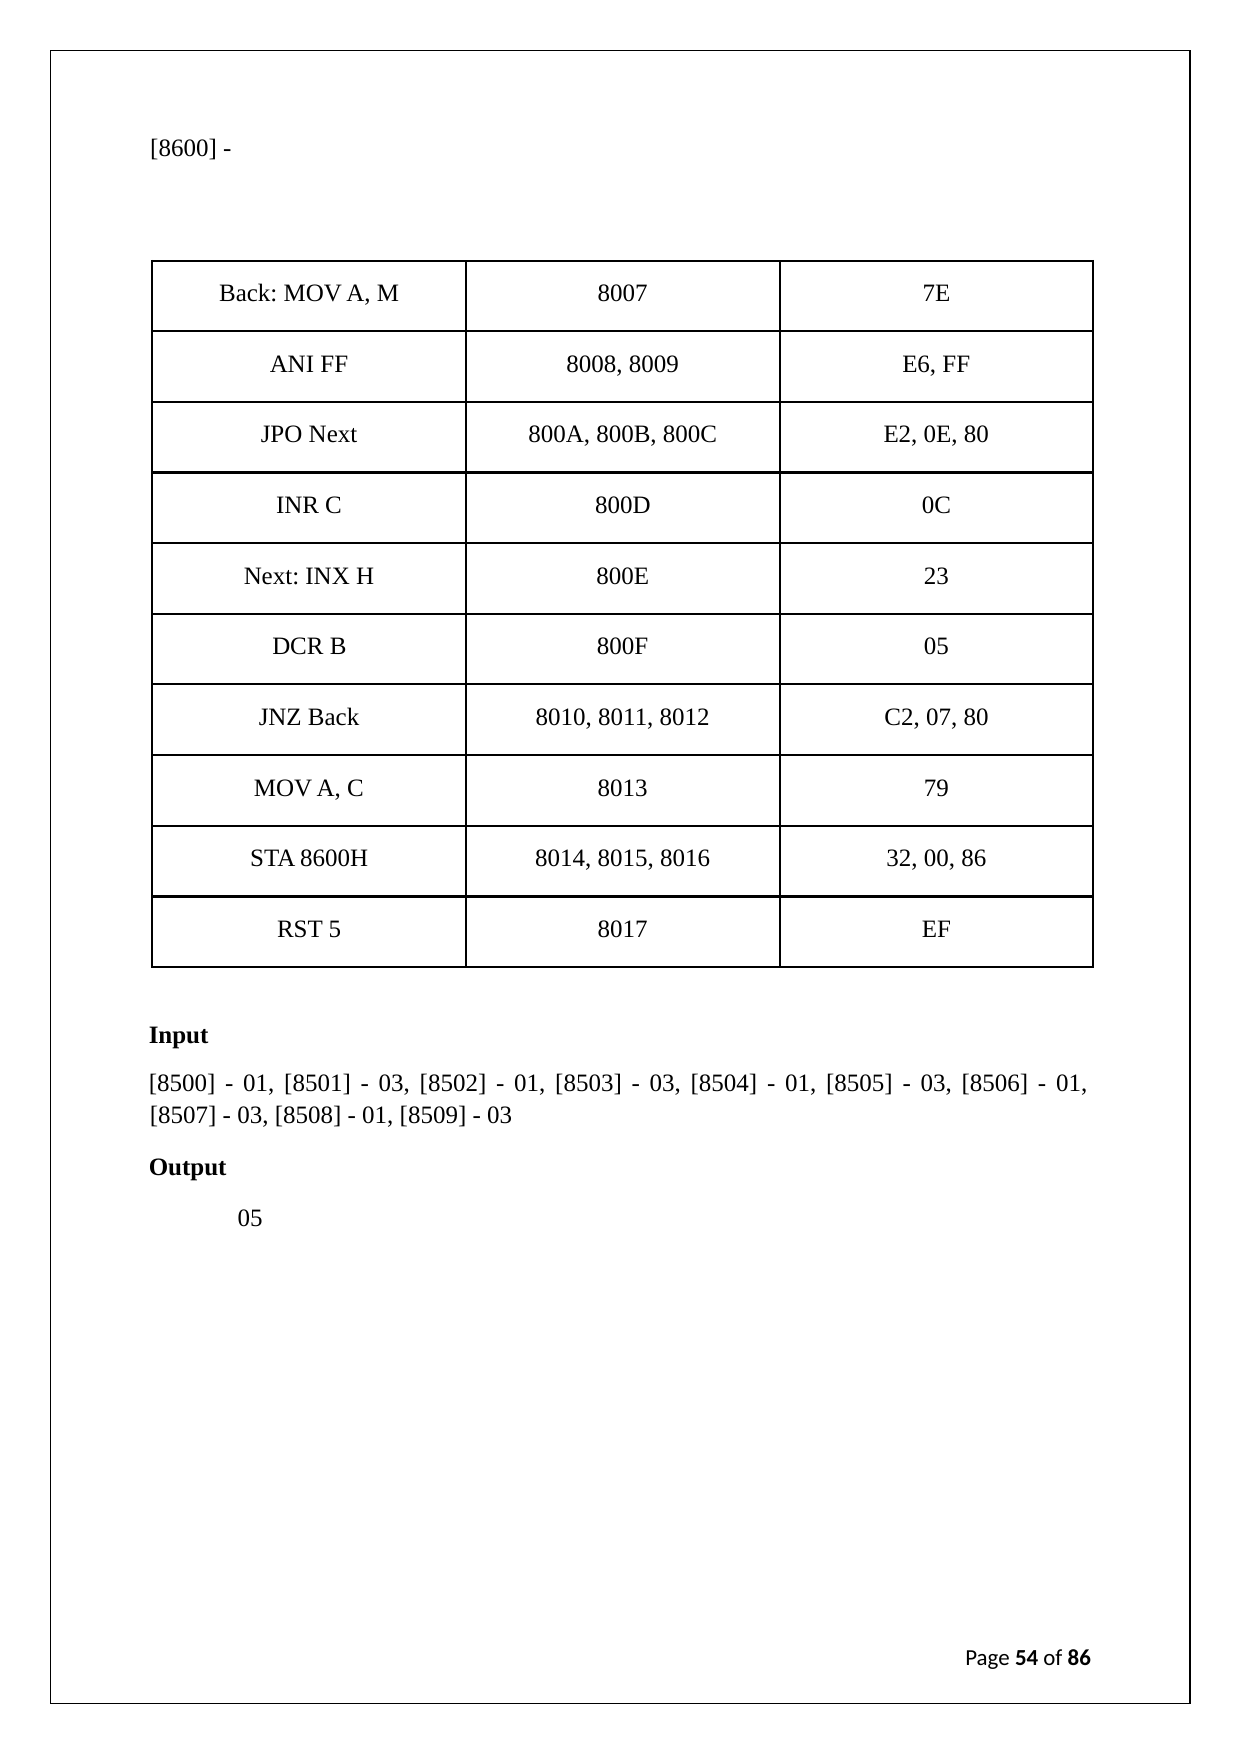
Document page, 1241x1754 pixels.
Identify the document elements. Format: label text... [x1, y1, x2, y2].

table_cell E2, 0E, 80 [781, 403, 1092, 471]
table_cell 800D [467, 474, 779, 542]
table_cell 8008, 8009 [467, 332, 779, 401]
text Input [148, 1020, 1089, 1049]
table_cell 800E [467, 544, 779, 613]
table_cell 8014, 8015, 8016 [467, 827, 779, 895]
table_cell 800F [467, 615, 779, 683]
table_cell 23 [781, 544, 1092, 613]
table_cell Next: INX H [153, 544, 465, 613]
table_cell MOV A, C [153, 756, 465, 824]
table_cell JPO Next [153, 403, 465, 471]
table_cell 8013 [467, 756, 779, 824]
table_cell ANI FF [153, 332, 465, 401]
text [8500] - 01, [8501] - 03, [8502] - 01, [8503] - 03, [8504] - 01, [8505] - 03, [8506] - 01, [8507] - 03, [8508] - 01, [8509] - 03 [148, 1068, 1089, 1128]
table_cell E6, FF [781, 332, 1092, 401]
table_cell JNZ Back [153, 685, 465, 754]
table_cell Back: MOV A, M [153, 262, 465, 330]
table_cell 05 [781, 615, 1092, 683]
text 05 [237, 1203, 1089, 1232]
table_cell 8007 [467, 262, 779, 330]
table_cell 0C [781, 474, 1092, 542]
table_cell 32, 00, 86 [781, 827, 1092, 895]
table_cell INR C [153, 474, 465, 542]
text Output [148, 1152, 1089, 1180]
table_cell 79 [781, 756, 1092, 824]
table_cell 800A, 800B, 800C [467, 403, 779, 471]
table_cell STA 8600H [153, 827, 465, 895]
table_cell 7E [781, 262, 1092, 330]
table_cell DCR B [153, 615, 465, 683]
table_cell C2, 07, 80 [781, 685, 1092, 754]
table_cell EF [781, 898, 1092, 966]
table_cell RST 5 [153, 898, 465, 966]
table_cell 8010, 8011, 8012 [467, 685, 779, 754]
table_cell 8017 [467, 898, 779, 966]
